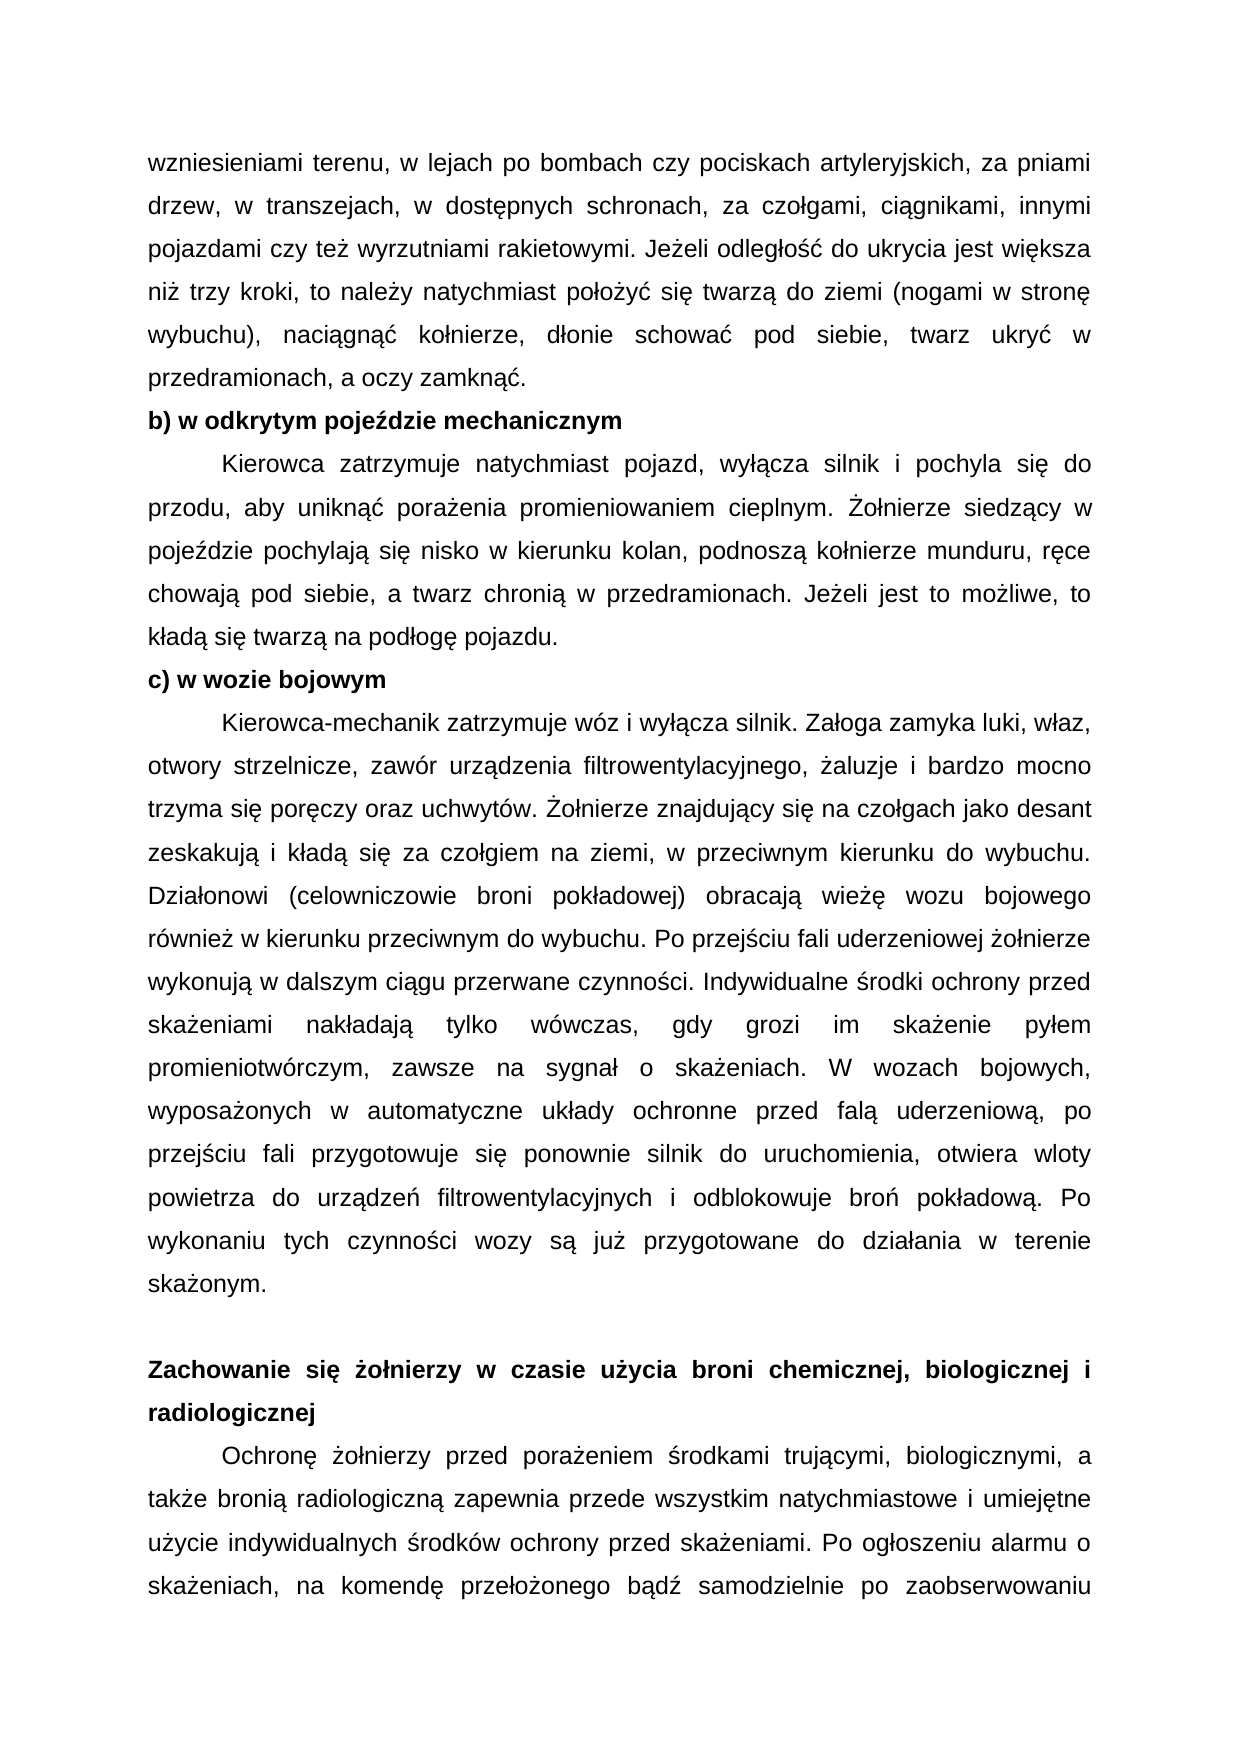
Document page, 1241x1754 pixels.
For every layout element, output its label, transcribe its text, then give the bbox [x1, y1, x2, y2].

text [148, 1441, 1093, 1599]
text Zachowanie się żołnierzy w czasie użycia broni chemicznej, biologicznej i radiologicznej [148, 1355, 1093, 1427]
text c) w wozie bojowym [148, 665, 1093, 694]
text Kierowca-mechanik zatrzymuje wóz i wyłącza silnik. Załoga zamyka luki, właz, otwory strzelnicze, zawór urządzenia filtrowentylacyjnego, żaluzje i bardzo mocno trzyma się poręczy oraz uchwytów. Żołnierze znajdujący się na czołgach jako desant zeskakują i kładą się za czołgiem na ziemi, w przeciwnym kierunku do wybuchu. Działonowi (celowniczowie broni pokładowej) obracają wieżę wozu bojowego również w kierunku przeciwnym do wybuchu. Po przejściu fali uderzeniowej żołnierze wykonują w dalszym ciągu przerwane czynności. Indywidualne środki ochrony przed skażeniami nakładają tylko wówczas, gdy grozi im skażenie pyłem promieniotwórczym, zawsze na sygnał o skażeniach. W wozach bojowych, wyposażonych w automatyczne układy ochronne przed falą uderzeniową, po przejściu fali przygotowuje się ponownie silnik do uruchomienia, otwiera wloty powietrza do urządzeń filtrowentylacyjnych i odblokowuje broń pokładową. Po wykonaniu tych czynności wozy są już przygotowane do działania w terenie skażonym. [148, 708, 1093, 1298]
text b) w odkrytym pojeździe mechanicznym [148, 406, 1093, 435]
text Kierowca zatrzymuje natychmiast pojazd, wyłącza silnik i pochyla się do przodu, aby uniknąć porażenia promieniowaniem cieplnym. Żołnierze siedzący w pojeździe pochylają się nisko w kierunku kolan, podnoszą kołnierze munduru, ręce chowają pod siebie, a twarz chronią w przedramionach. Jeżeli jest to możliwe, to kładą się twarzą na podłogę pojazdu. [148, 449, 1093, 651]
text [148, 148, 1093, 392]
